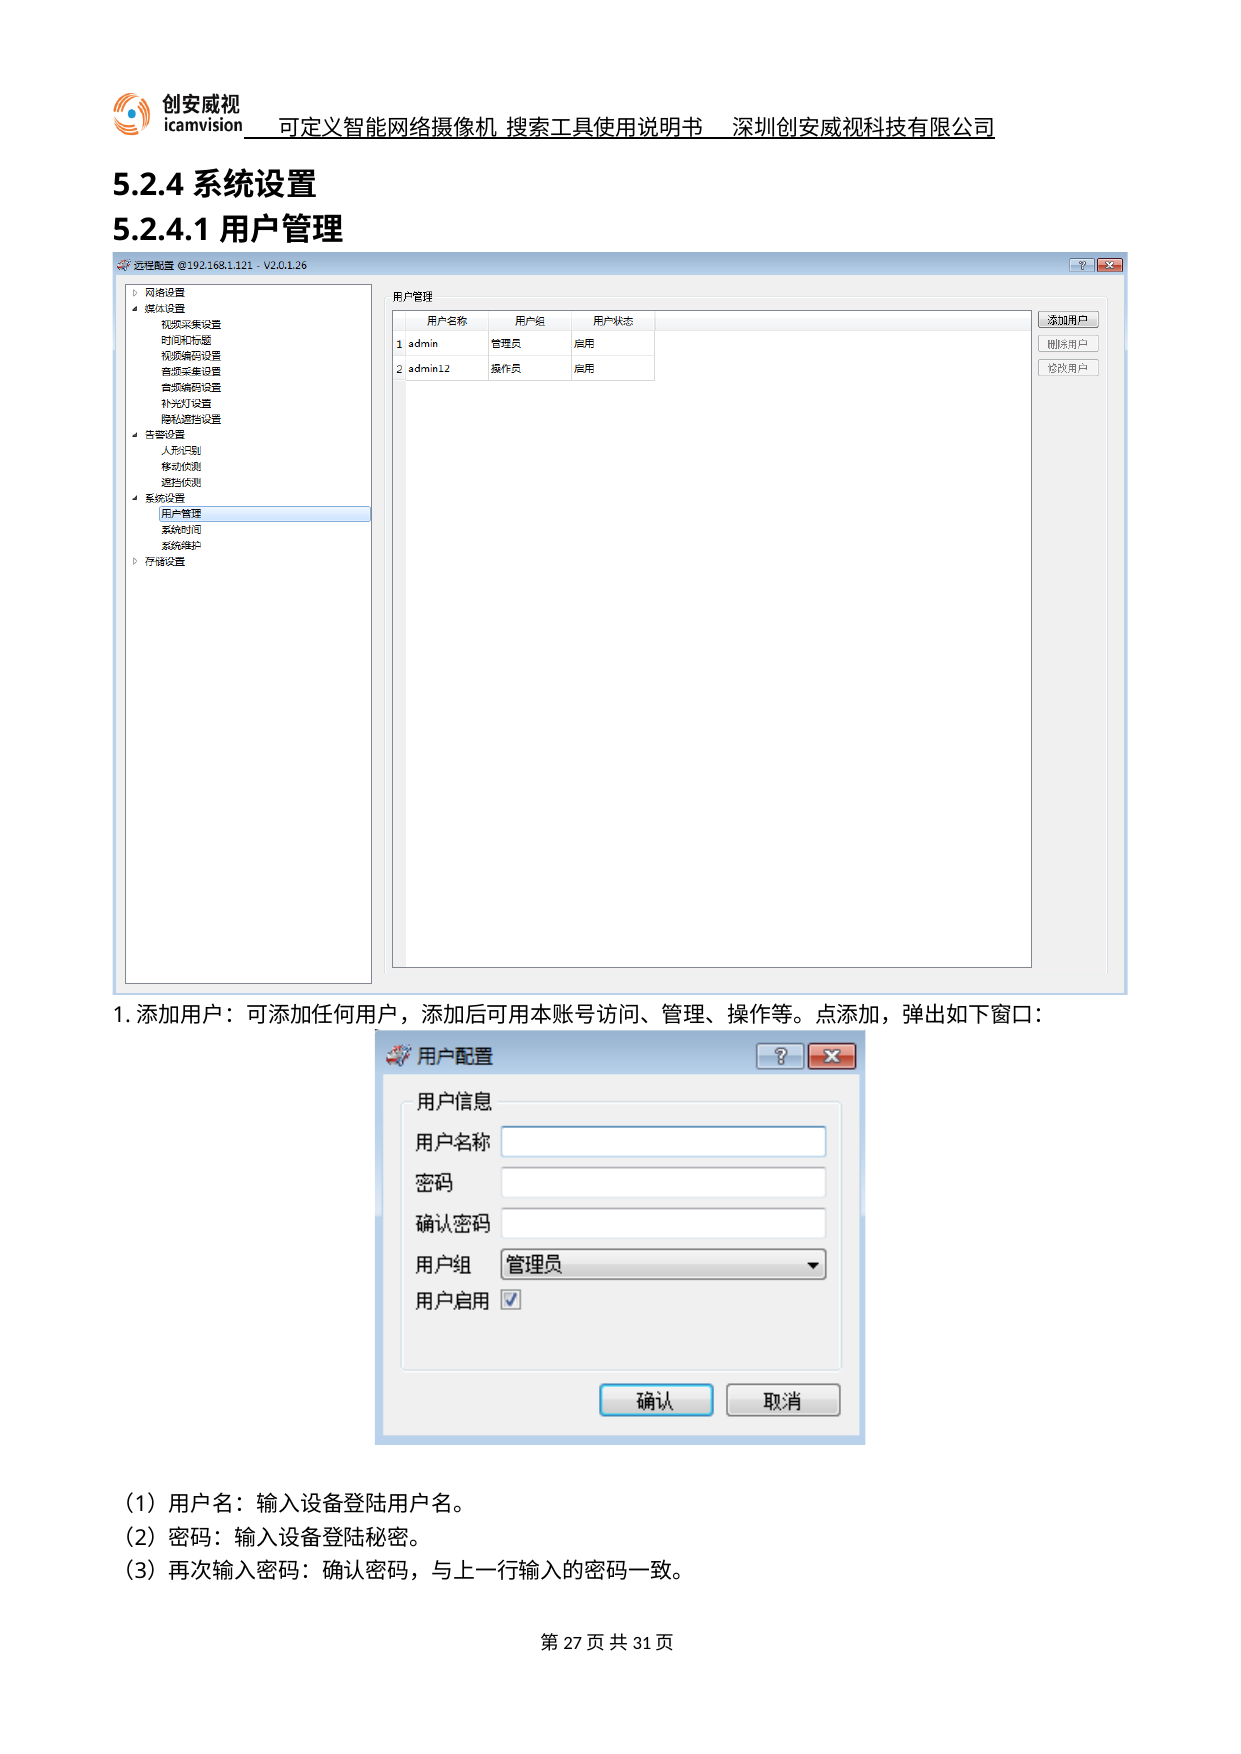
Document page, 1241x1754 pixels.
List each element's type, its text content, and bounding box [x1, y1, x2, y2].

picture [374, 1029, 866, 1445]
subtitle 5.2.4.1 用户管理 [112, 204, 1128, 250]
picture [112, 90, 244, 136]
text 1. 添加用户：可添加任何用户，添加后可用本账号访问、管理、操作等。点添加，弹出如下窗口： [112, 997, 1128, 1030]
subtitle 5.2.4 系统设置 [112, 159, 1128, 204]
text （2）密码：输入设备登陆秘密。 [112, 1518, 1128, 1551]
text （1）用户名：输入设备登陆用户名。 [112, 1485, 1128, 1518]
text （3）再次输入密码：确认密码，与上一行输入的密码一致。 [112, 1551, 1128, 1585]
picture [112, 252, 1128, 995]
